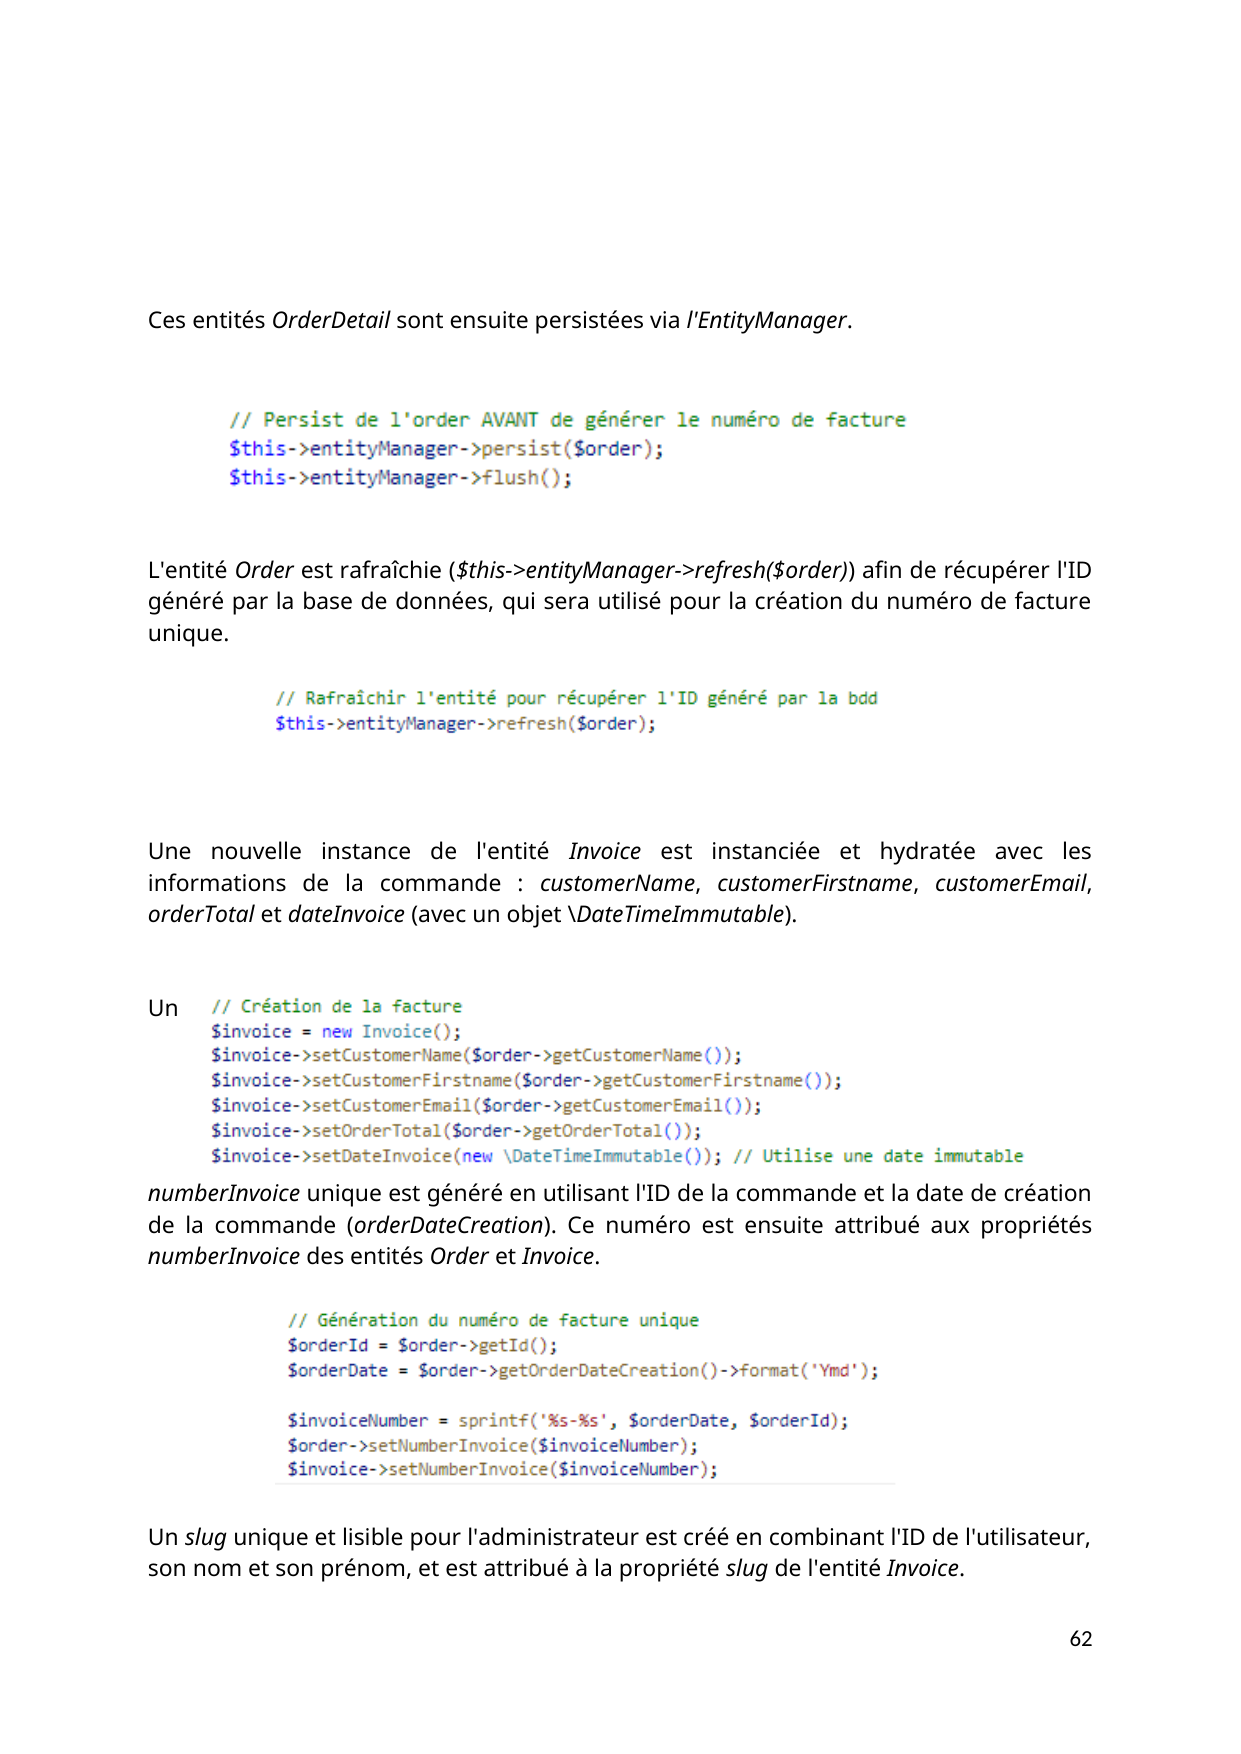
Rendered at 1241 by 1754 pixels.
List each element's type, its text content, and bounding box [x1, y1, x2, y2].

picture [220, 400, 941, 501]
picture [275, 1303, 896, 1488]
text L'entité Order est rafraîchie ($this->entityManager->refresh($order)) afin de récupérer l'ID généré par la base de données, qui sera utilisé pour la création du numéro de facture unique. [148, 554, 1092, 648]
picture [200, 989, 1040, 1178]
text Ces entités OrderDetail sont ensuite persistées via l'EntityManager. [148, 304, 1092, 335]
text Un slug unique et lisible pour l'administrateur est créé en combinant l'ID de l'utilisateur, son nom et son prénom, et est attribué à la propriété slug de l'entité Invoice. [148, 1521, 1092, 1583]
text Une nouvelle instance de l'entité Invoice est instanciée et hydratée avec les informations de la commande : customerName, customerFirstname, customerEmail, orderTotal et dateInvoice (avec un objet \DateTimeImmutable). [148, 835, 1092, 929]
picture [261, 679, 910, 749]
